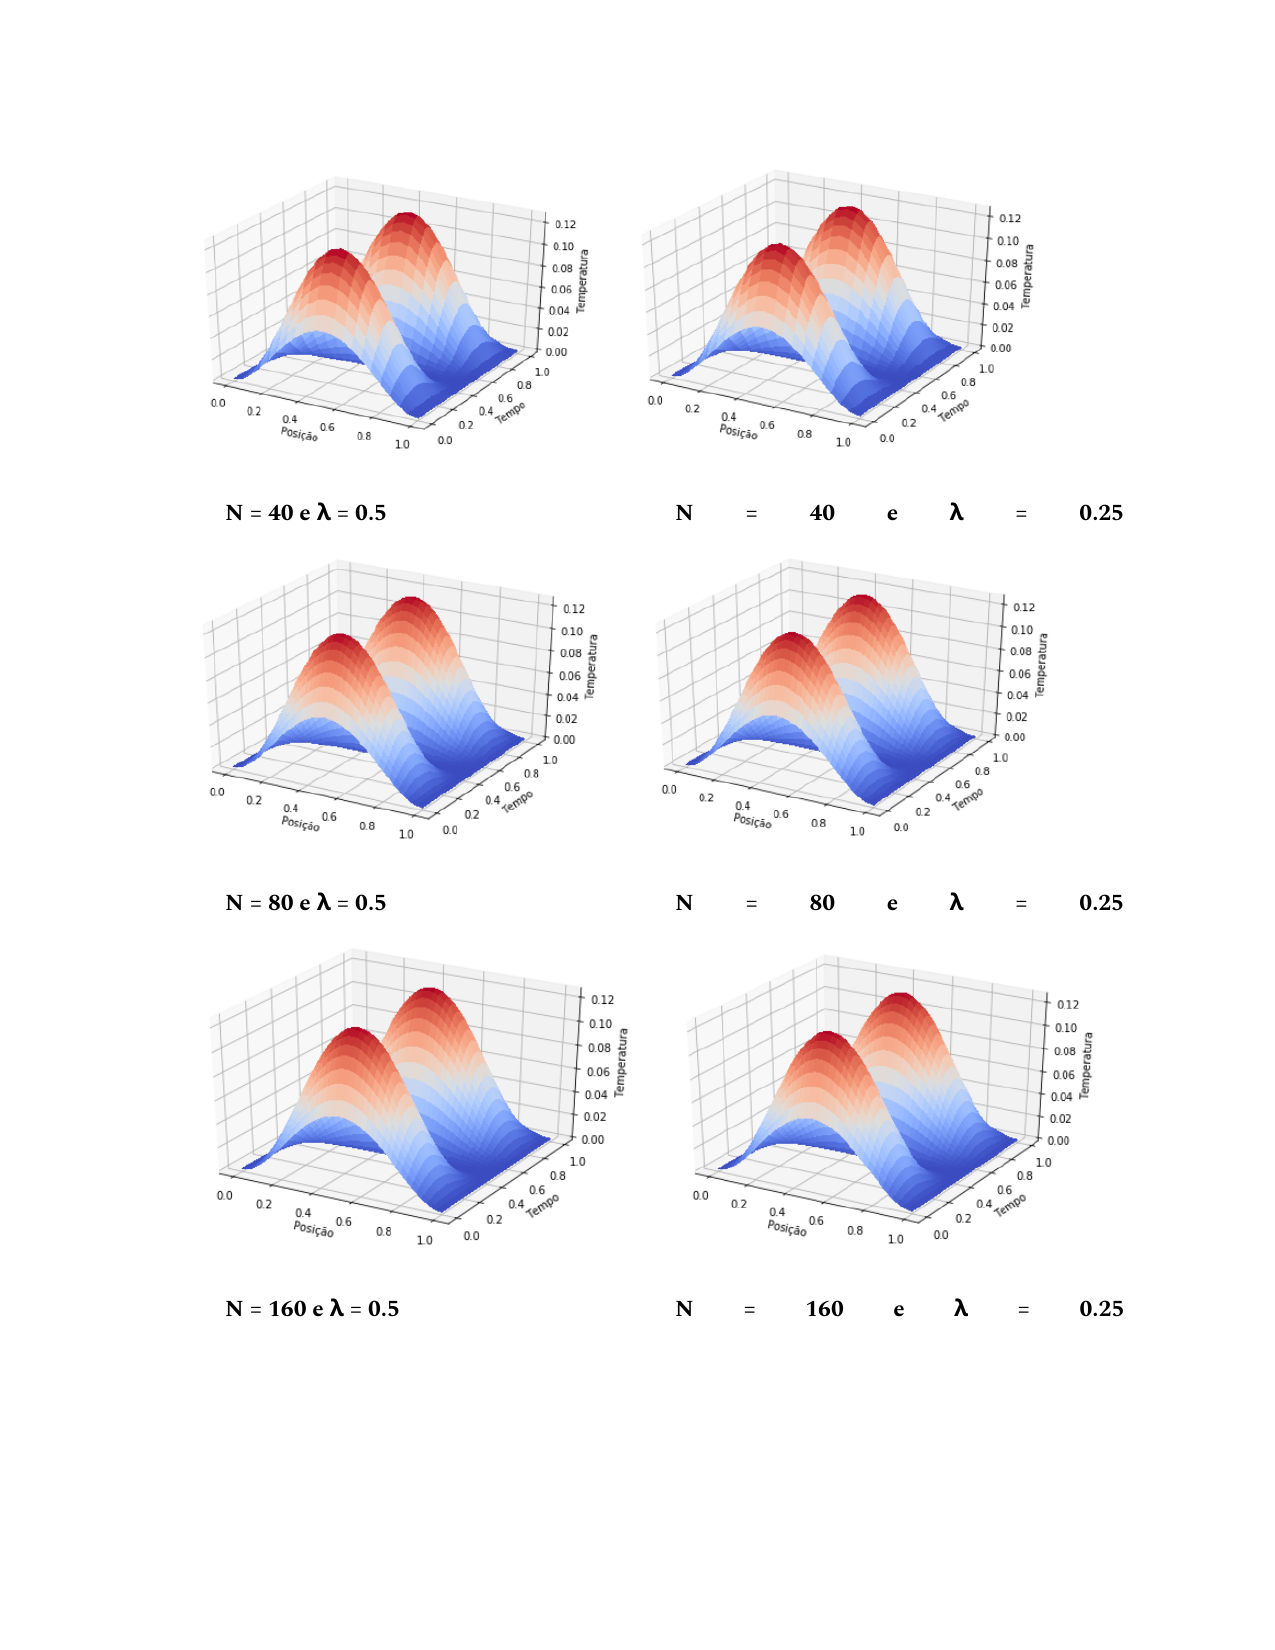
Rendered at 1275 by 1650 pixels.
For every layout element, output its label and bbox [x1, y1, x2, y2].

text [150, 150, 1124, 1327]
picture [150, 150, 1037, 451]
picture [150, 925, 1097, 1247]
picture [150, 535, 1051, 841]
